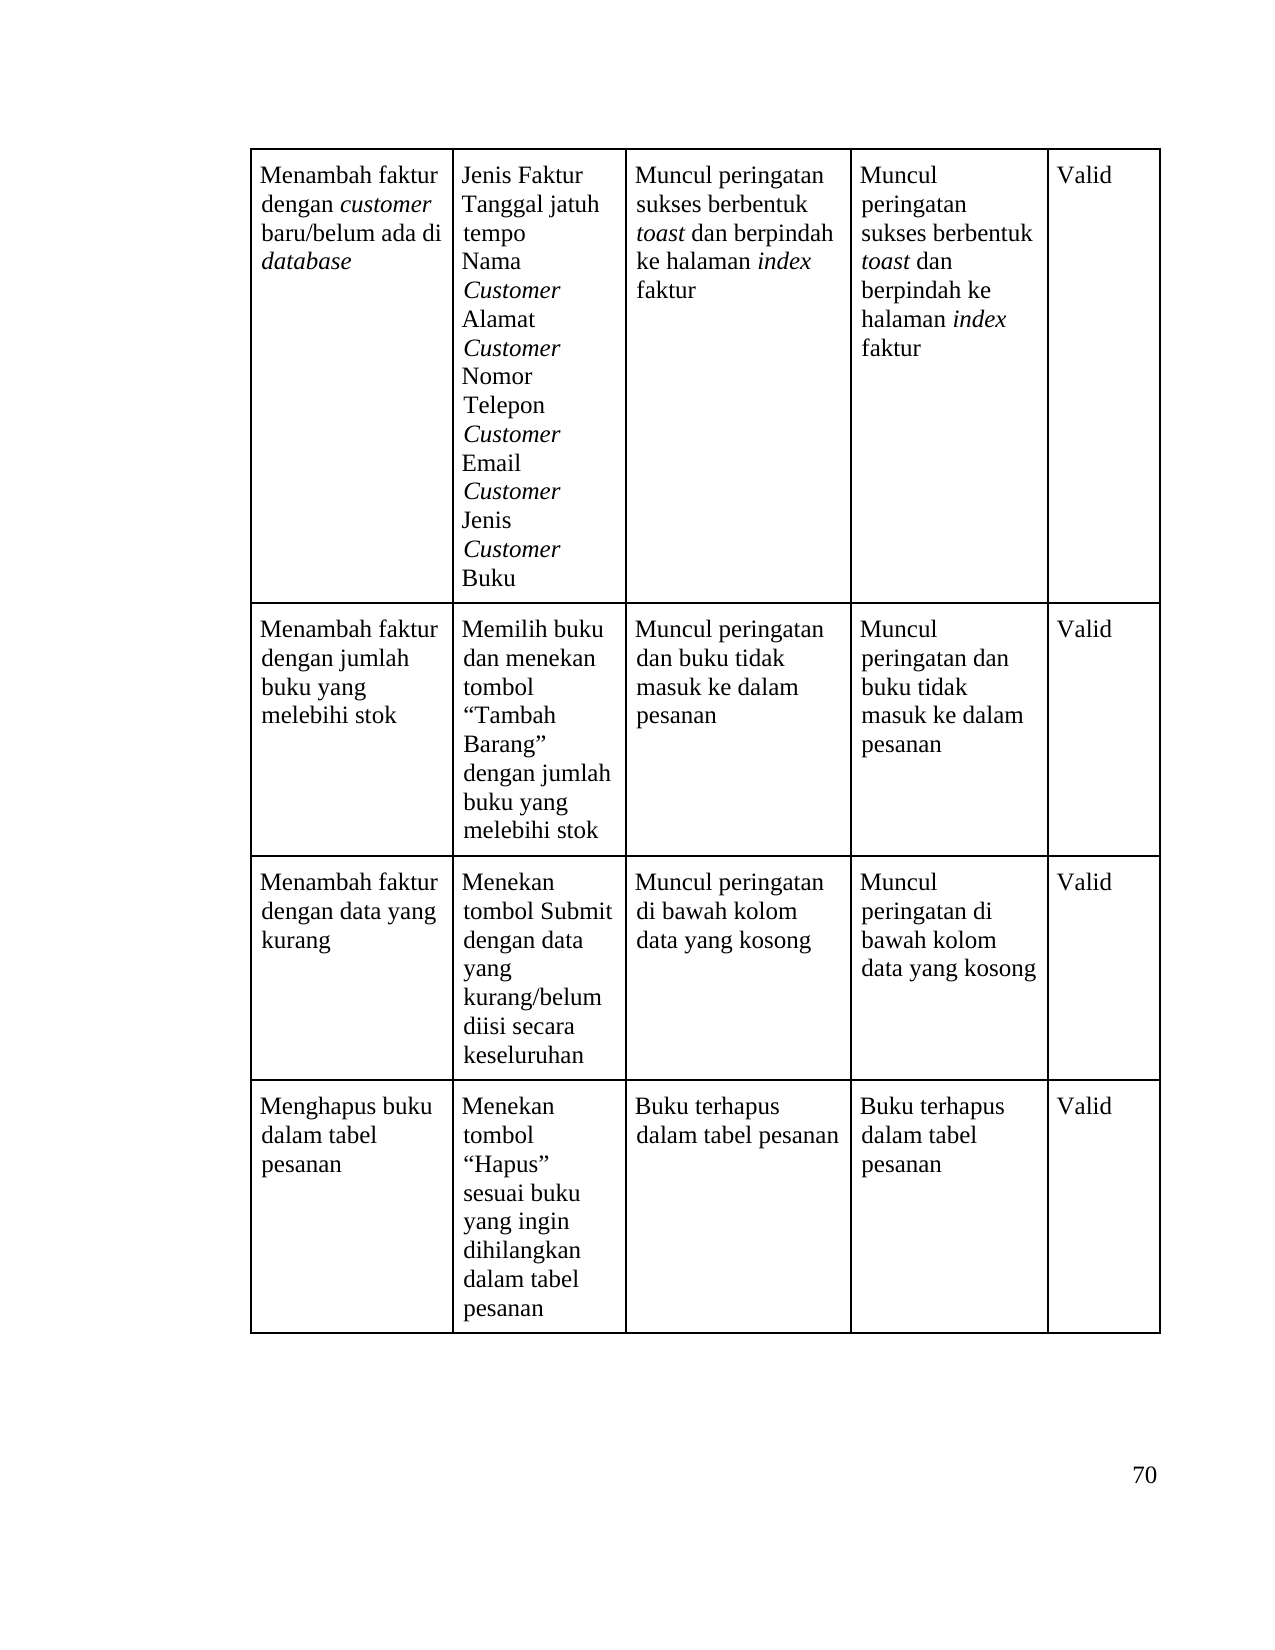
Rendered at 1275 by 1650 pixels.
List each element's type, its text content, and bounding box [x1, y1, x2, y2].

table_cell Menambah faktur dengan customer baru/belum ada di database [252, 150, 452, 602]
table_cell Menekan tombol Submit dengan data yang kurang/belum diisi secara keseluruhan [454, 857, 625, 1079]
table_cell Buku terhapus dalam tabel pesanan [852, 1081, 1047, 1332]
table_cell Valid [1049, 1081, 1159, 1332]
table_cell Valid [1049, 857, 1159, 1079]
table_cell Jenis Faktur Tanggal jatuh tempo Nama Customer Alamat Customer Nomor Telepon Customer Email Customer Jenis Customer Buku [454, 150, 625, 602]
table_cell Memilih buku dan menekan tombol “Tambah Barang” dengan jumlah buku yang melebihi stok [454, 604, 625, 855]
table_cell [852, 150, 1047, 602]
table_cell Menekan tombol “Hapus” sesuai buku yang ingin dihilangkan dalam tabel pesanan [454, 1081, 625, 1332]
table_cell Buku terhapus dalam tabel pesanan [627, 1081, 850, 1332]
table_cell Valid [1049, 150, 1159, 602]
table_cell Menambah faktur dengan jumlah buku yang melebihi stok [252, 604, 452, 855]
table_cell Valid [1049, 604, 1159, 855]
table_cell Muncul peringatan dan buku tidak masuk ke dalam pesanan [852, 604, 1047, 855]
table_cell Menambah faktur dengan data yang kurang [252, 857, 452, 1079]
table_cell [627, 150, 850, 602]
table_cell Muncul peringatan di bawah kolom data yang kosong [627, 857, 850, 1079]
table_cell Menghapus buku dalam tabel pesanan [252, 1081, 452, 1332]
table_cell Muncul peringatan dan buku tidak masuk ke dalam pesanan [627, 604, 850, 855]
table_cell Muncul peringatan di bawah kolom data yang kosong [852, 857, 1047, 1079]
